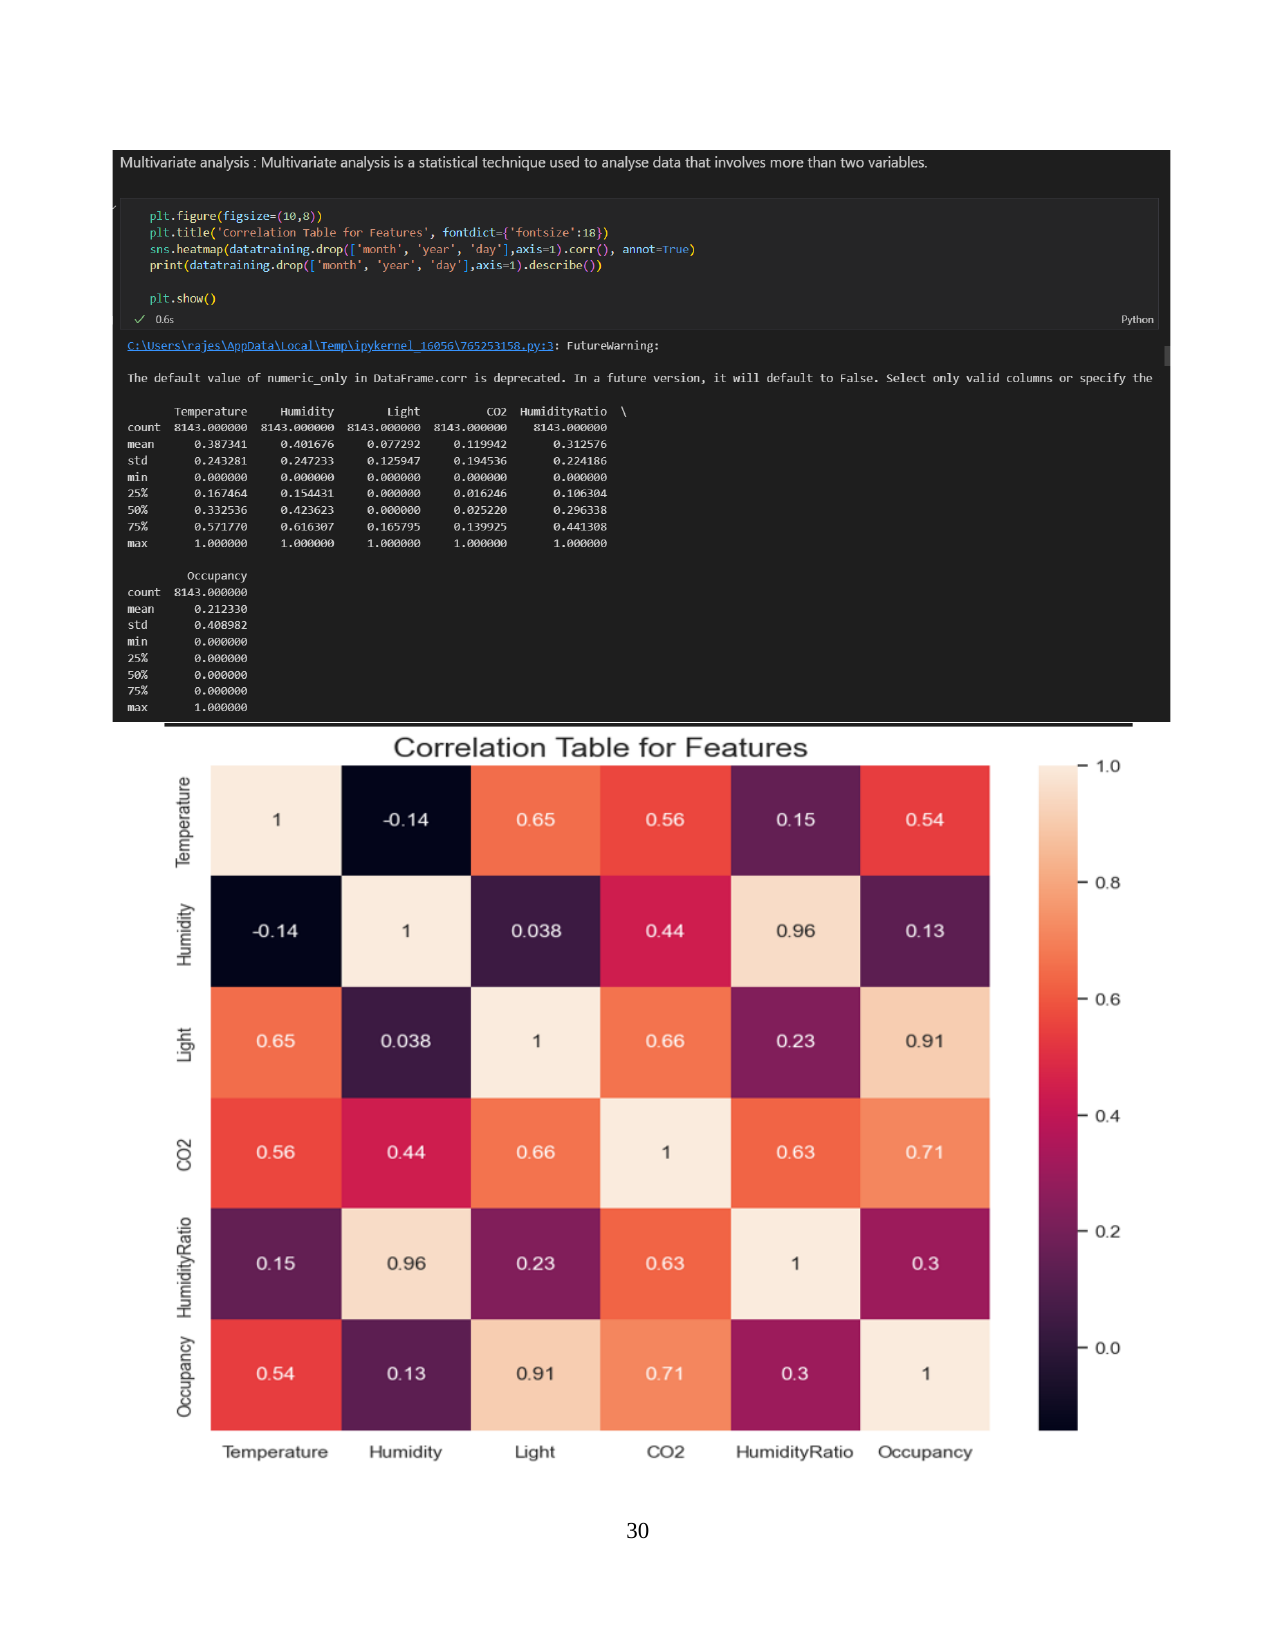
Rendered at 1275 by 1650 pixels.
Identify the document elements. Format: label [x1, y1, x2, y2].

picture [112, 150, 1171, 722]
picture [112, 723, 1133, 1492]
